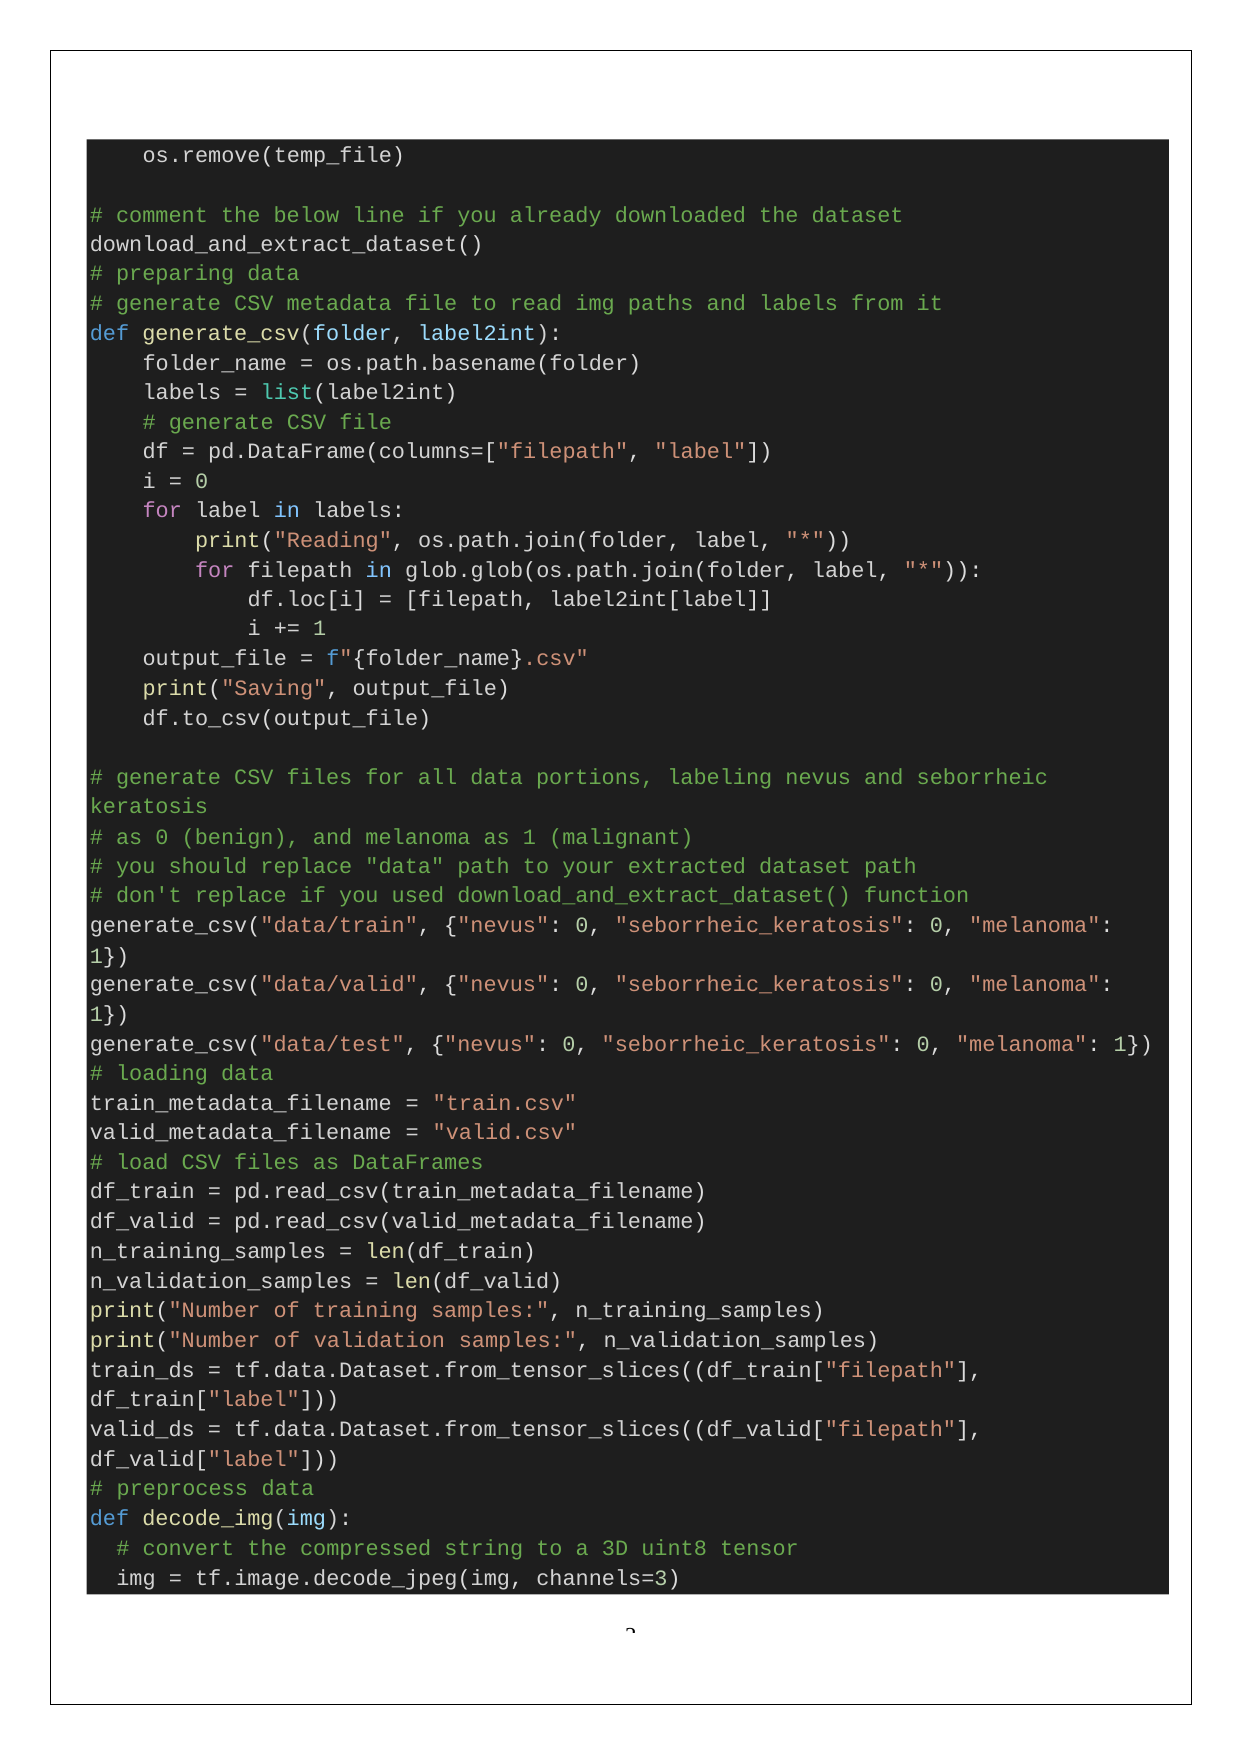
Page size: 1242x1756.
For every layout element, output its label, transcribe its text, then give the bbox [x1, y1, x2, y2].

text generate_csv("data/test", {"nevus": 0, "seborrheic_keratosis": 0, "melanoma": 1}) # loading data [89, 1033, 1159, 1087]
text # as 0 (benign), and melanoma as 1 (malignant) [89, 825, 1179, 850]
text i += 1 [247, 617, 1179, 642]
text # generate CSV metadata file to read img paths and labels from it def generate_csv(folder, label2int): [89, 292, 945, 347]
text for filepath in glob.glob(os.path.join(folder, label, "*")): df.loc[i] = [filepath, label2int[label]] [195, 559, 985, 613]
text os.remove(temp_file) [142, 144, 1179, 169]
text generate_csv("data/valid", {"nevus": 0, "seborrheic_keratosis": 0, "melanoma": [89, 973, 1179, 998]
text # you should replace "data" path to your extracted dataset path [89, 855, 1179, 879]
text df = pd.DataFrame(columns=["filepath", "label"]) i = 0 [142, 441, 774, 495]
text 1}) [89, 944, 1179, 968]
text # generate CSV file [142, 411, 1179, 436]
text valid_ds = tf.data.Dataset.from_tensor_slices((df_valid["filepath"], df_valid["label"])) [89, 1418, 984, 1473]
text # preparing data [89, 263, 1179, 287]
text # don't replace if you used download_and_extract_dataset() function generate_csv("data/train", {"nevus": 0, "seborrheic_keratosis": 0, "melanoma": [89, 884, 1179, 939]
text print("Number of training samples:", n_training_samples) print("Number of validation samples:", n_validation_samples) train_ds = tf.data.Dataset.from_tensor_slices((df_train["filepath"], df_train["label"])) [89, 1299, 984, 1413]
text output_file = f"{folder_name}.csv" print("Saving", output_file) df.to_csv(output_file) [142, 647, 591, 731]
text # convert the compressed string to a 3D uint8 tensor img = tf.image.decode_jpeg(img, channels=3) [116, 1537, 801, 1591]
text 1}) [89, 1003, 1179, 1028]
text # preprocess data def decode_img(img): [89, 1478, 353, 1532]
text # generate CSV files for all data portions, labeling nevus and seborrheic keratosis [89, 766, 1050, 820]
text folder_name = os.path.basename(folder) labels = list(label2int) [142, 352, 643, 406]
text print("Reading", os.path.join(folder, label, "*")) [195, 529, 1179, 554]
text df_train = pd.read_csv(train_metadata_filename) df_valid = pd.read_csv(valid_metadata_filename) n_training_samples = len(df_train) n_validation_samples = len(df_valid) [89, 1181, 709, 1294]
text # comment the below line if you already downloaded the dataset download_and_extract_dataset() [89, 204, 906, 258]
text for label in labels: [142, 499, 1179, 524]
text train_metadata_filename = "train.csv" valid_metadata_filename = "valid.csv" # load CSV files as DataFrames [89, 1092, 577, 1176]
